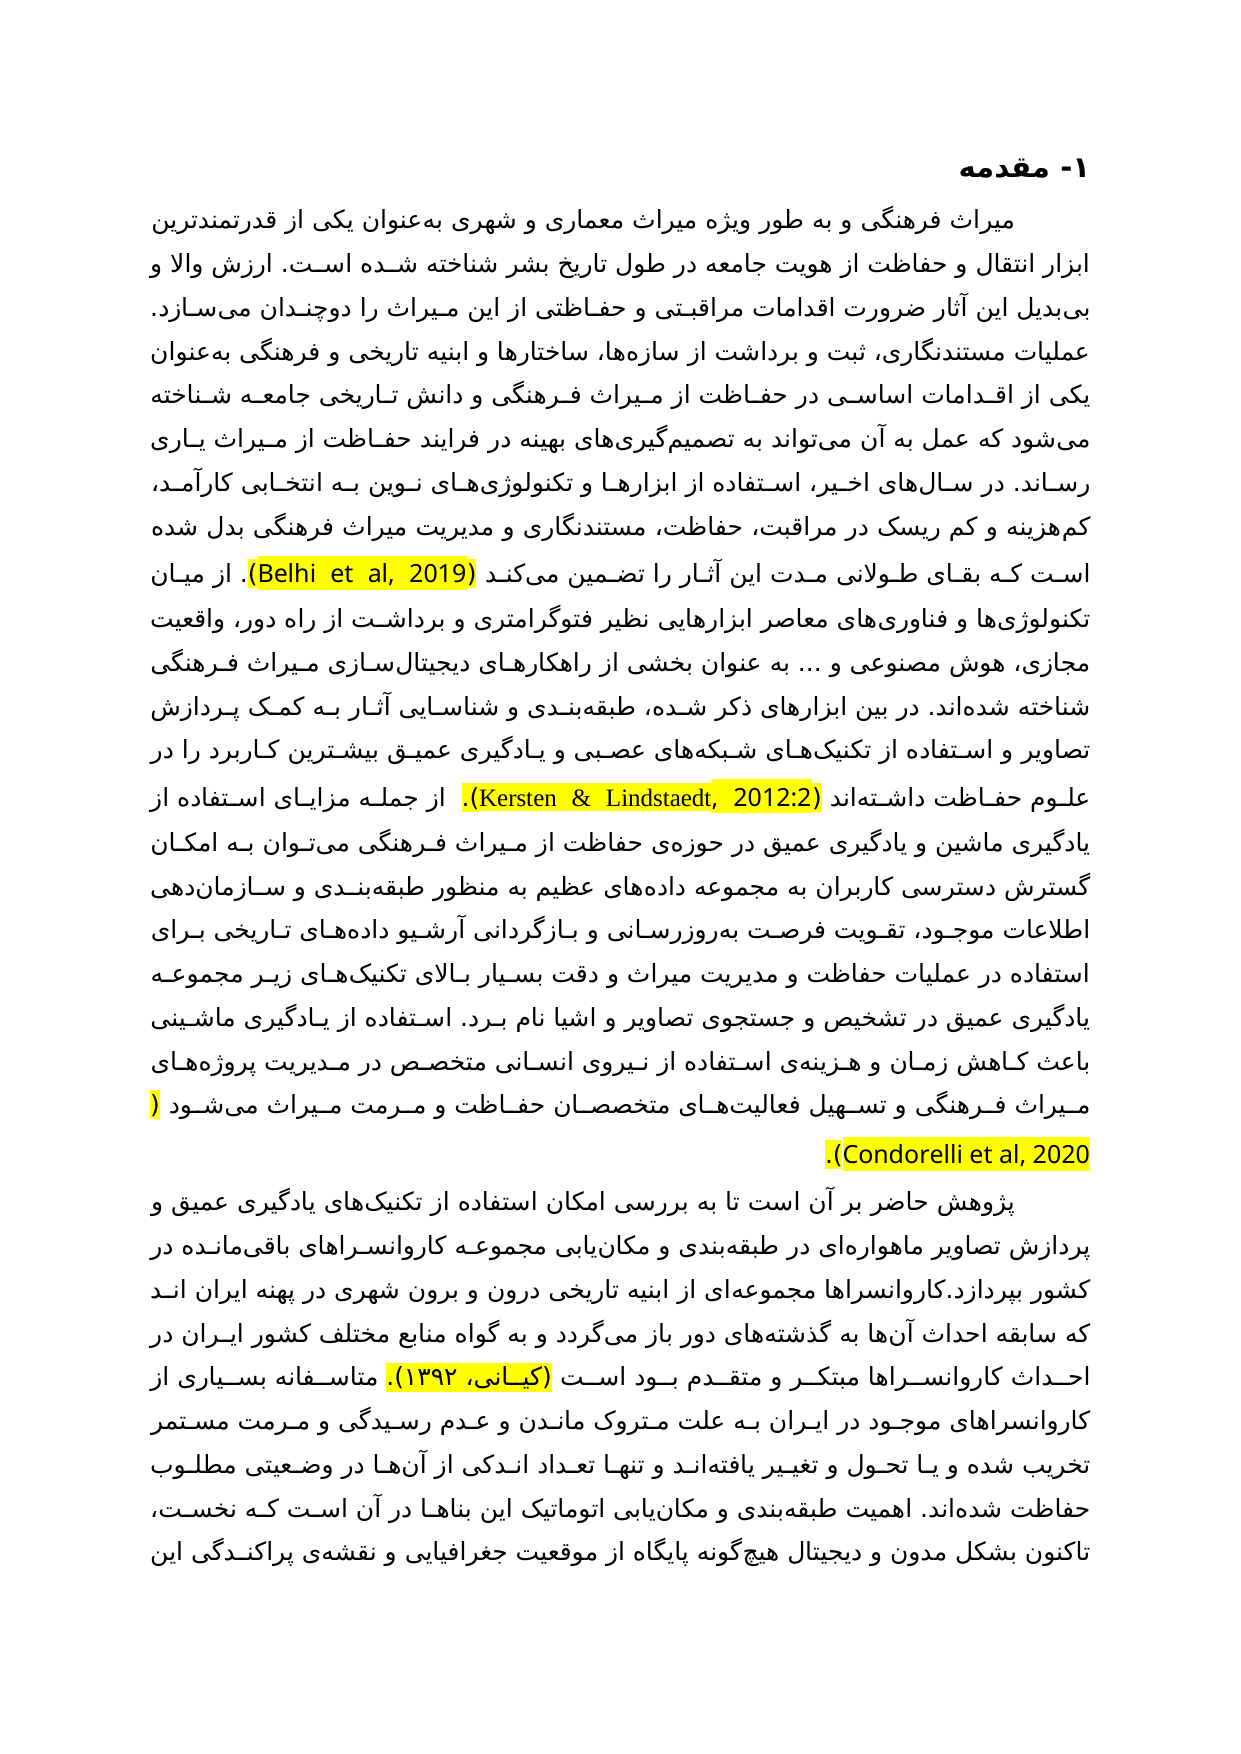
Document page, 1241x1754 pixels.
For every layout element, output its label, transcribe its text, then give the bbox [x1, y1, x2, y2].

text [150, 1188, 1090, 1567]
text میراث فرهنگی و به طور ویژه میراث معماری و شهری به‌عنوان یکی از قدرتمند‌ترین ابزار انتقال و حفاظت از هویت جامعه در طول تاریخ بشر شناخته شده ‌است. ارزش والا و بی‌بدیل این آثار ضرورت اقدامات مراقبتی و حفاظتی از این میراث را دوچندان می‌سازد. عملیات مستندنگاری، ثبت و برداشت از سازه‌ها، ساختارها و ابنیه تاریخی و فرهنگی به‌عنوان یکی از اقدامات اساسی در حفاظت از میراث فرهنگی و دانش تاریخی جامعه شناخته می‌شود که عمل به آن می‌تواند به تصمیم‌گیری‌های بهینه در فرایند حفاظت از میراث یاری رساند. در سال‌های اخیر، استفاده از ابزارها و تکنولوژی‌های نوین به انتخابی کارآمد، کم‌هزینه و کم ریسک در مراقبت، حفاظت، مستندنگاری و مدیریت میراث فرهنگی بدل شده ‌است که بقای طولانی مدت این آثار را تضمین می‌کند (Belhi et al, 2019). از میان تکنولوژی‌ها و فناوری‌های معاصر ابزارهایی نظیر فتوگرامتری و برداشت از راه دور، واقعیت مجازی، هوش مصنوعی و ... به ‌عنوان بخشی از راهکارهای دیجیتال‌سازی میراث فرهنگی شناخته شده‌اند. در بین ابزارهای ذکر شده، طبقه‌بندی و شناسایی آثار به کمک پردازش تصاویر و استفاده از تکنیک‌های شبکه‌های عصبی و یادگیری عمیق بیشترین کاربرد را در علوم حفاظت داشته‌اند (Kersten & Lindstaedt, 2012:2). از جمله مزایای استفاده از یادگیری ماشین و یادگیری عمیق در حوزه‌ی حفاظت از میراث فرهنگی می‌توان به امکان گسترش دسترسی کاربران به مجموعه داده‌های عظیم به منظور طبقه‌بندی و سازمان‌دهی اطلاعات موجود، تقویت فرصت به‌روزرسانی و بازگردانی آرشیو داده‌های تاریخی برای استفاده در عملیات حفاظت و مدیریت میراث و دقت بسیار بالای تکنیک‌های زیر مجموعه یادگیری عمیق در تشخیص و جستجوی تصاویر و اشیا نام برد. استفاده از یادگیری ماشینی باعث کاهش زمان و هزینه‌ی استفاده از نیروی انسانی متخصص در مدیریت پروژه‌های میراث فرهنگی و تسهیل فعالیت‌های متخصصان حفاظت و مرمت میراث می‌شود (Condorelli et al, 2020). [150, 206, 1090, 1171]
text ۱- مقدمه [194, 150, 1090, 184]
